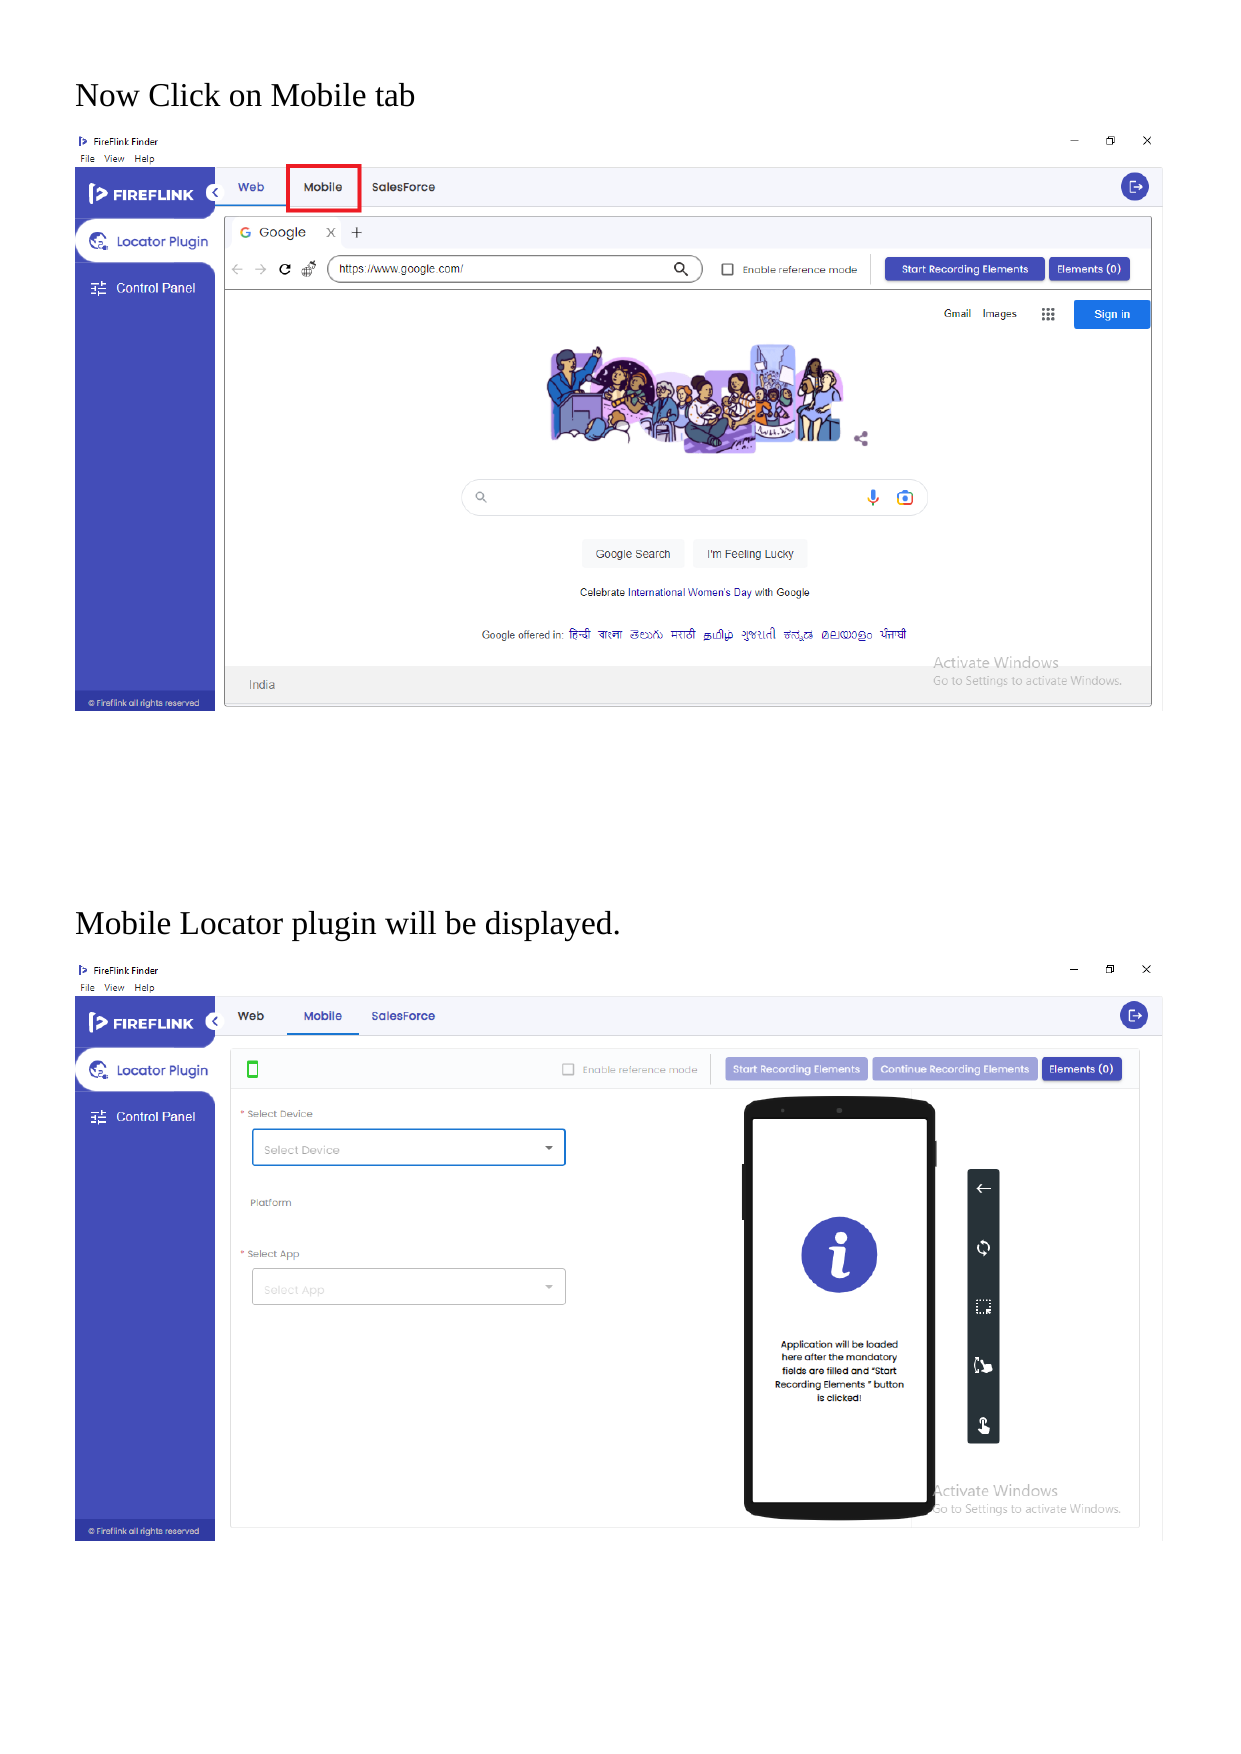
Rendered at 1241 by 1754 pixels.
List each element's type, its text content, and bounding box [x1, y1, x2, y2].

text Mobile Locator plugin will be displayed. [75, 903, 1165, 942]
picture [75, 961, 1166, 1541]
picture [75, 133, 1166, 711]
text Now Click on Mobile tab [75, 75, 1165, 113]
